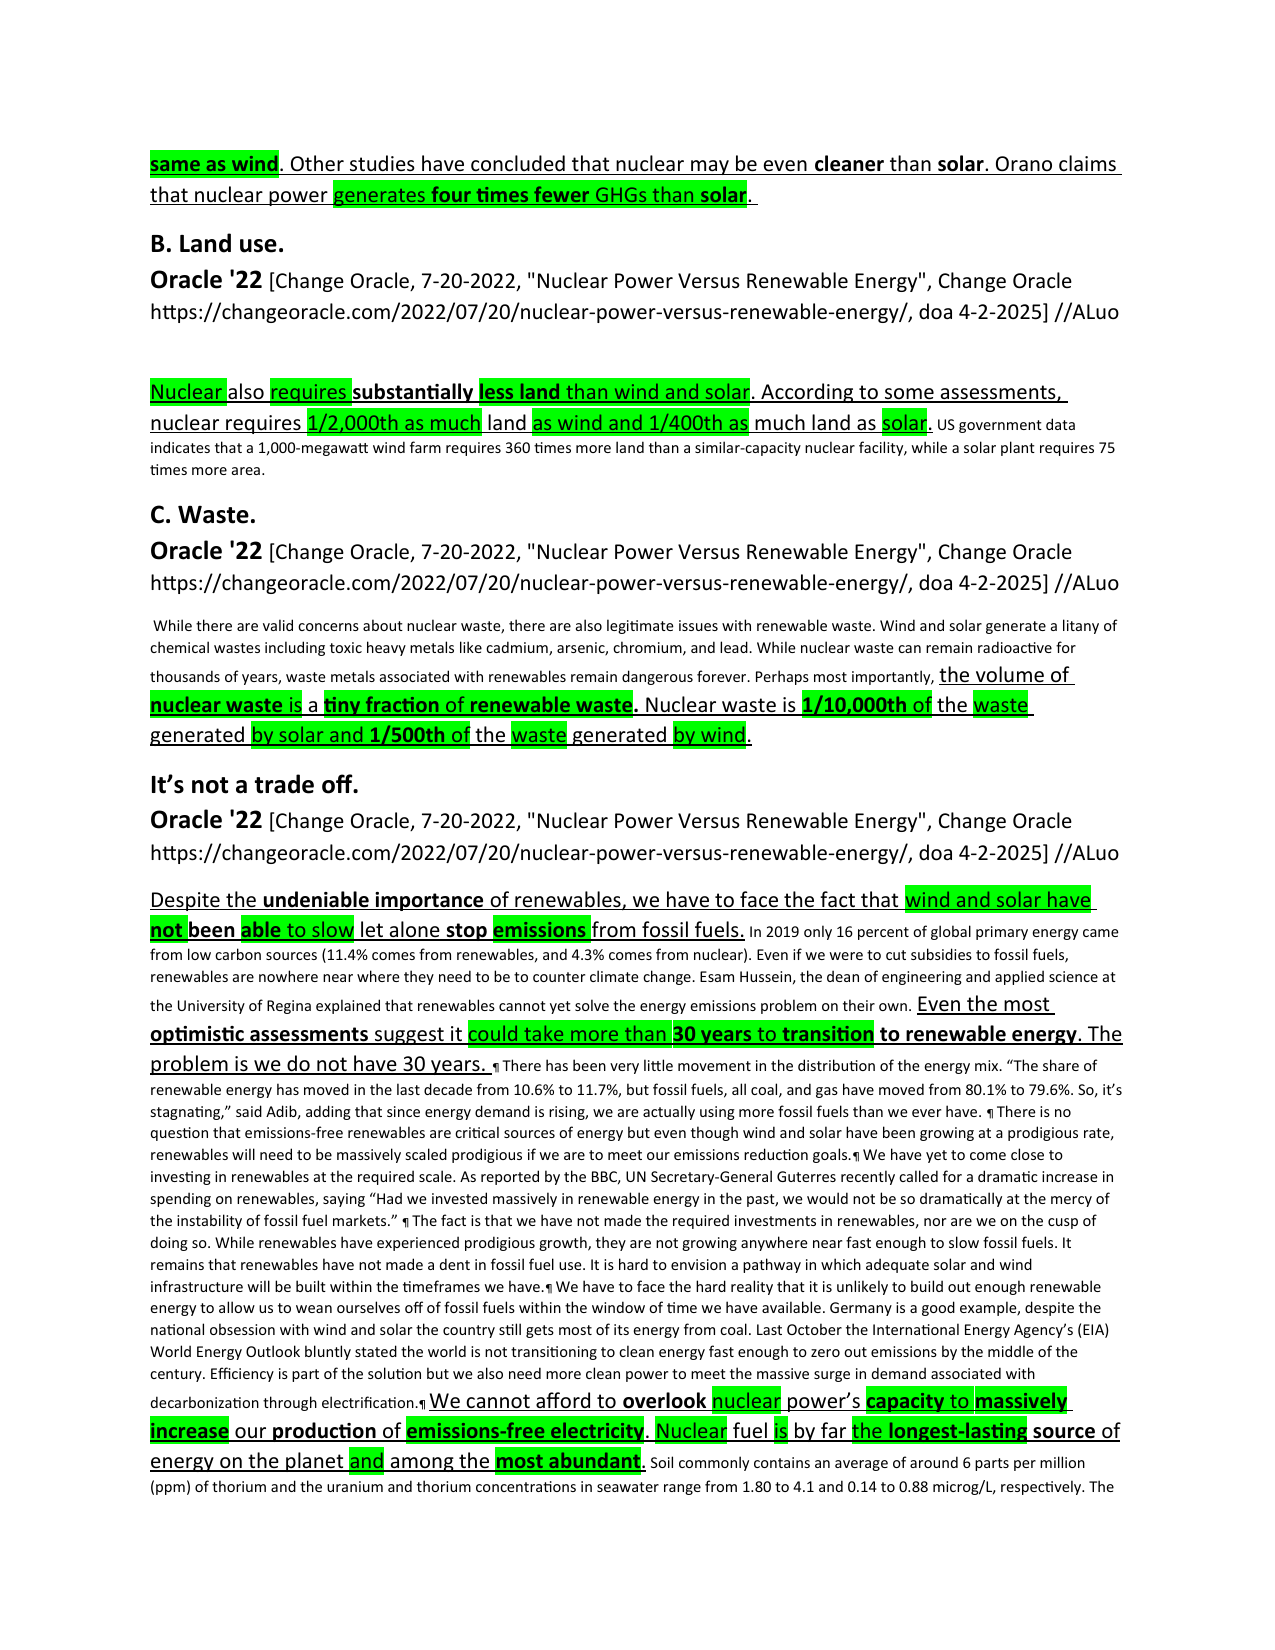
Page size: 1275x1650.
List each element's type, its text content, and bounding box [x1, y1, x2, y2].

text While there are valid concerns about nuclear waste, there are also legitimate issues with renewable waste. Wind and solar generate a litany of chemical wastes including toxic heavy metals like cadmium, arsenic, chromium, and lead. While nuclear waste can remain radioactive for thousands of years, waste metals associated with renewables remain dangerous forever. Perhaps most importantly, the volume of nuclear waste is a tiny fraction of renewable waste. Nuclear waste is 1/10,000th of the waste generated by solar and 1/500th of the waste generated by wind. [150, 616, 1125, 749]
subtitle B. Land use. [150, 227, 1125, 260]
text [150, 885, 1125, 1497]
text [150, 150, 1125, 208]
text Nuclear also requires substantially less land than wind and solar. According to some assessments, nuclear requires 1/2,000th as much land as wind and 1/400th as much land as solar. US government data indicates that a 1,000-megawatt wind farm requires 360 times more land than a similar-capacity nuclear facility, while a solar plant requires 75 times more area. [150, 378, 1125, 480]
subtitle It’s not a trade off. [150, 767, 1125, 801]
subtitle C. Waste. [150, 498, 1125, 531]
